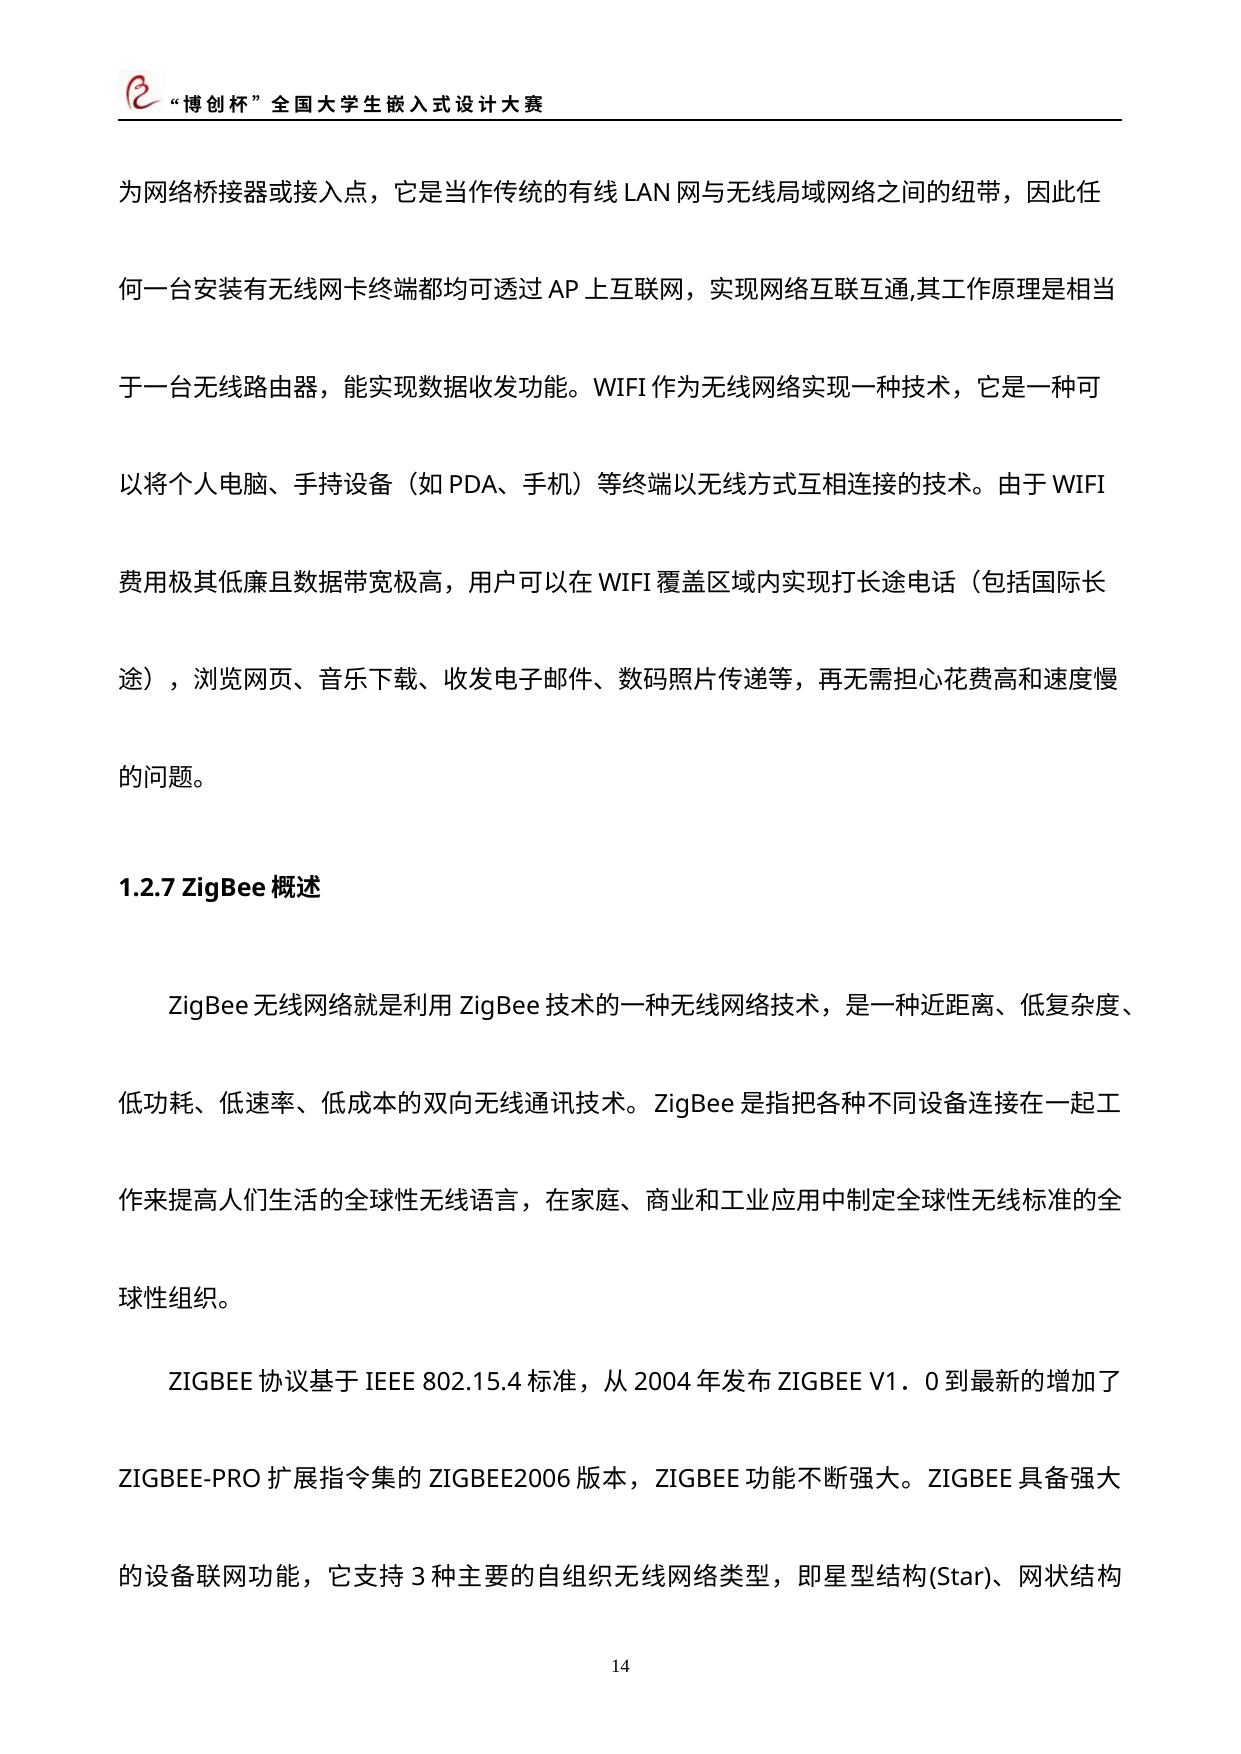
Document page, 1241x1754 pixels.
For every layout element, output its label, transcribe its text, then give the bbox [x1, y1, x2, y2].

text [118, 1347, 1122, 1607]
subtitle 1.2.7 ZigBee概述 [118, 853, 1122, 918]
text ZigBee无线网络就是利用ZigBee技术的一种无线网络技术，是一种近距离、低复杂度、低功耗、低速率、低成本的双向无线通讯技术。ZigBee是指把各种不同设备连接在一起工作来提高人们生活的全球性无线语言，在家庭、商业和工业应用中制定全球性无线标准的全球性组织。 [118, 971, 1122, 1329]
picture [118, 70, 166, 112]
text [118, 158, 1122, 808]
